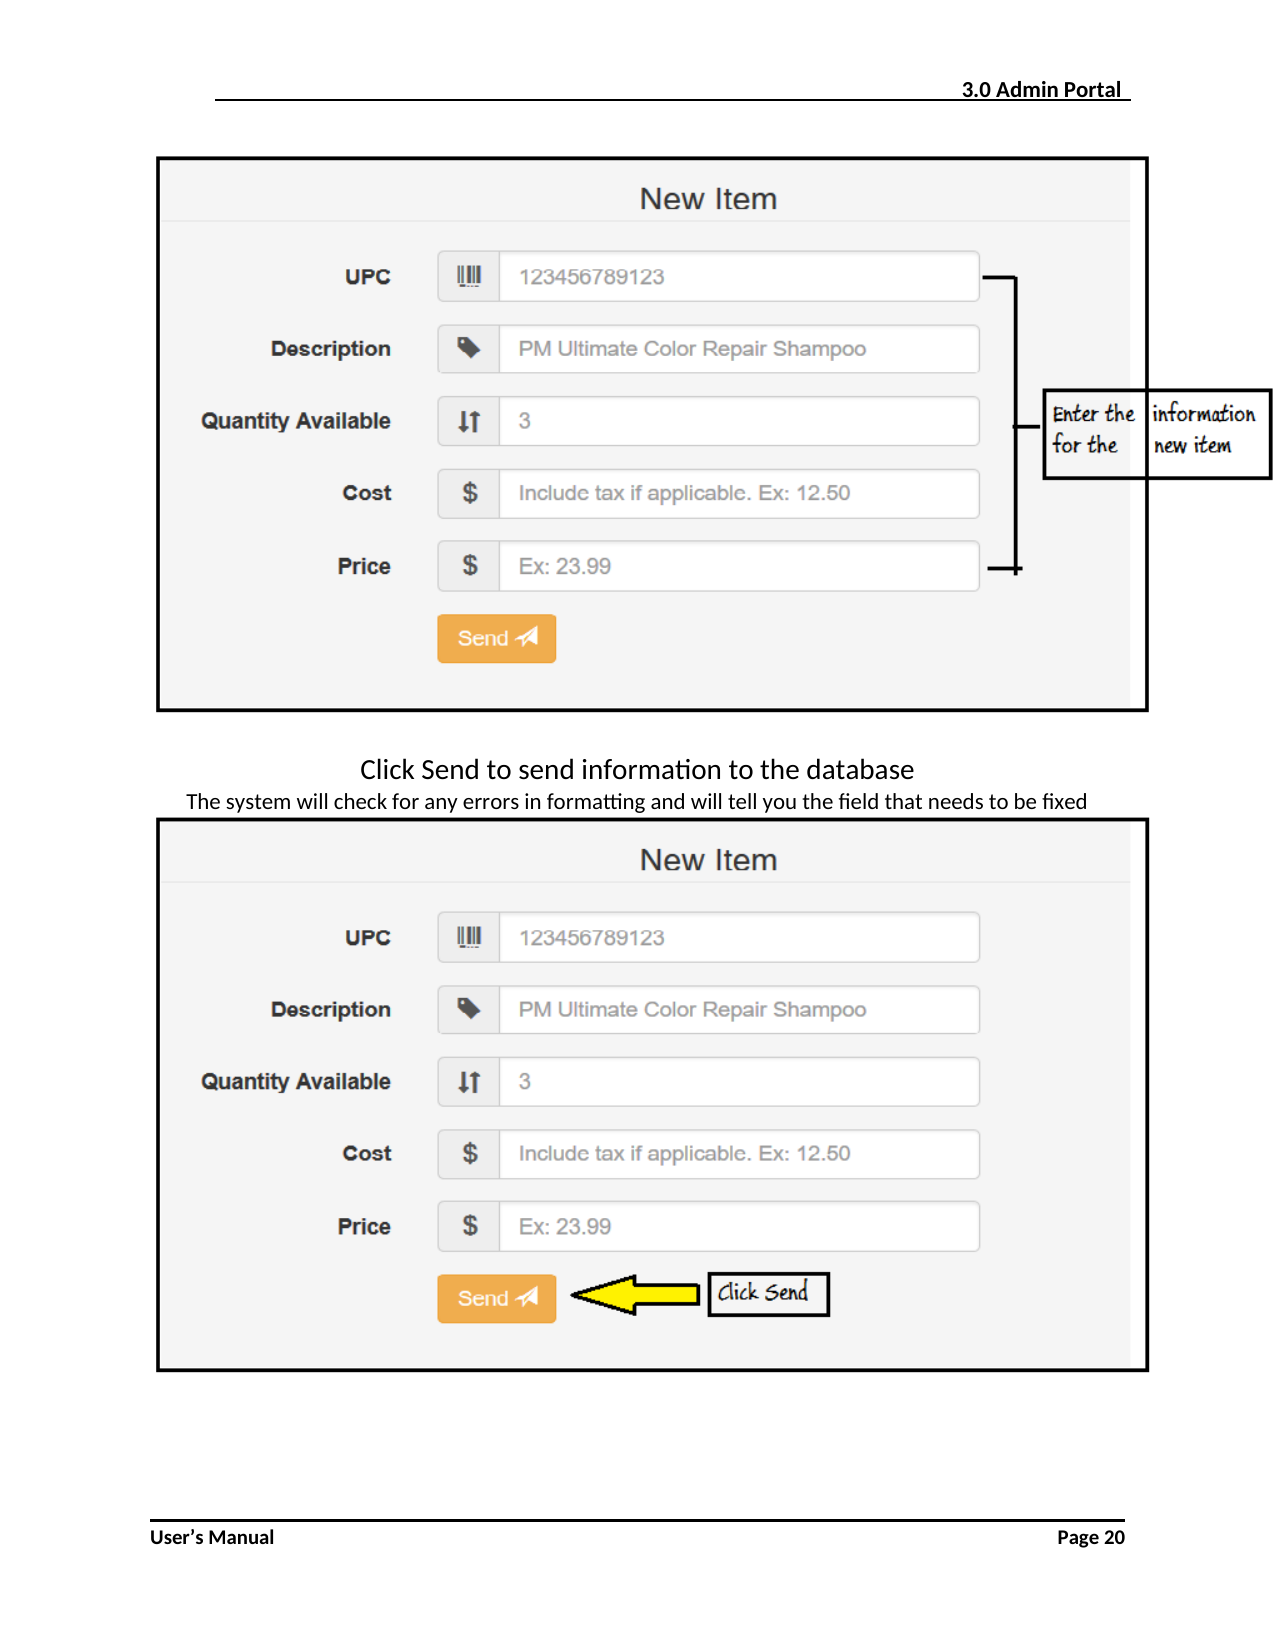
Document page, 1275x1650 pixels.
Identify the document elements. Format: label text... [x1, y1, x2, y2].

text Click Send to send information to the database [150, 751, 1125, 787]
text The system will check for any errors in formatting and will tell you the field that needs to be fixed [150, 787, 1125, 815]
picture [150, 815, 1163, 1381]
picture [150, 150, 1275, 716]
